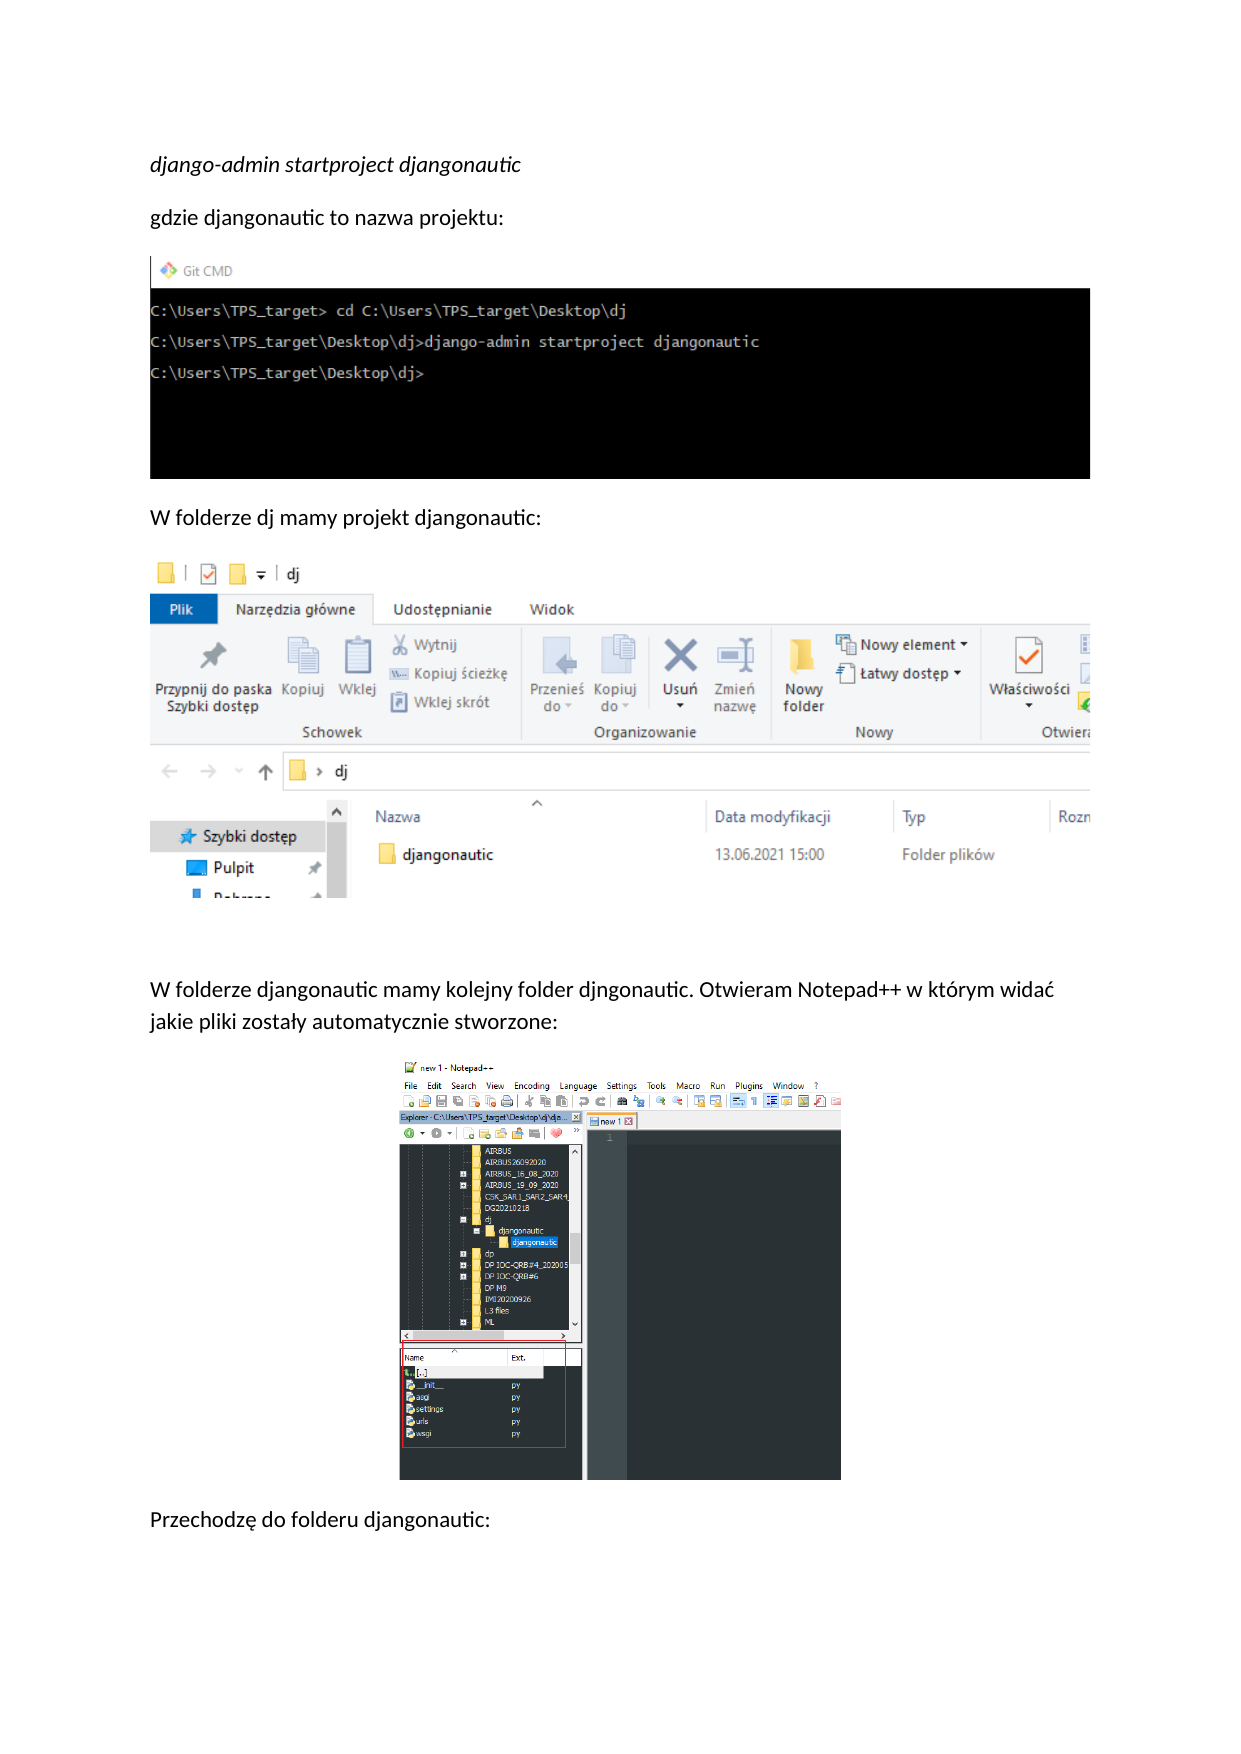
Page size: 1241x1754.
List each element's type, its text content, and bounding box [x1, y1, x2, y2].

text django-admin startproject djangonautic [150, 150, 1090, 178]
text gdzie djangonautic to nazwa projektu: [150, 203, 1090, 231]
picture [399, 1060, 841, 1480]
picture [150, 556, 1091, 898]
picture [150, 256, 1091, 479]
text W folderze djangonautic mamy kolejny folder djngonautic. Otwieram Notepad++ w którym widać jakie pliki zostały automatycznie stworzone: [150, 975, 1090, 1035]
text Przechodzę do folderu djangonautic: [150, 1505, 1090, 1533]
text W folderze dj mamy projekt djangonautic: [150, 503, 1090, 531]
